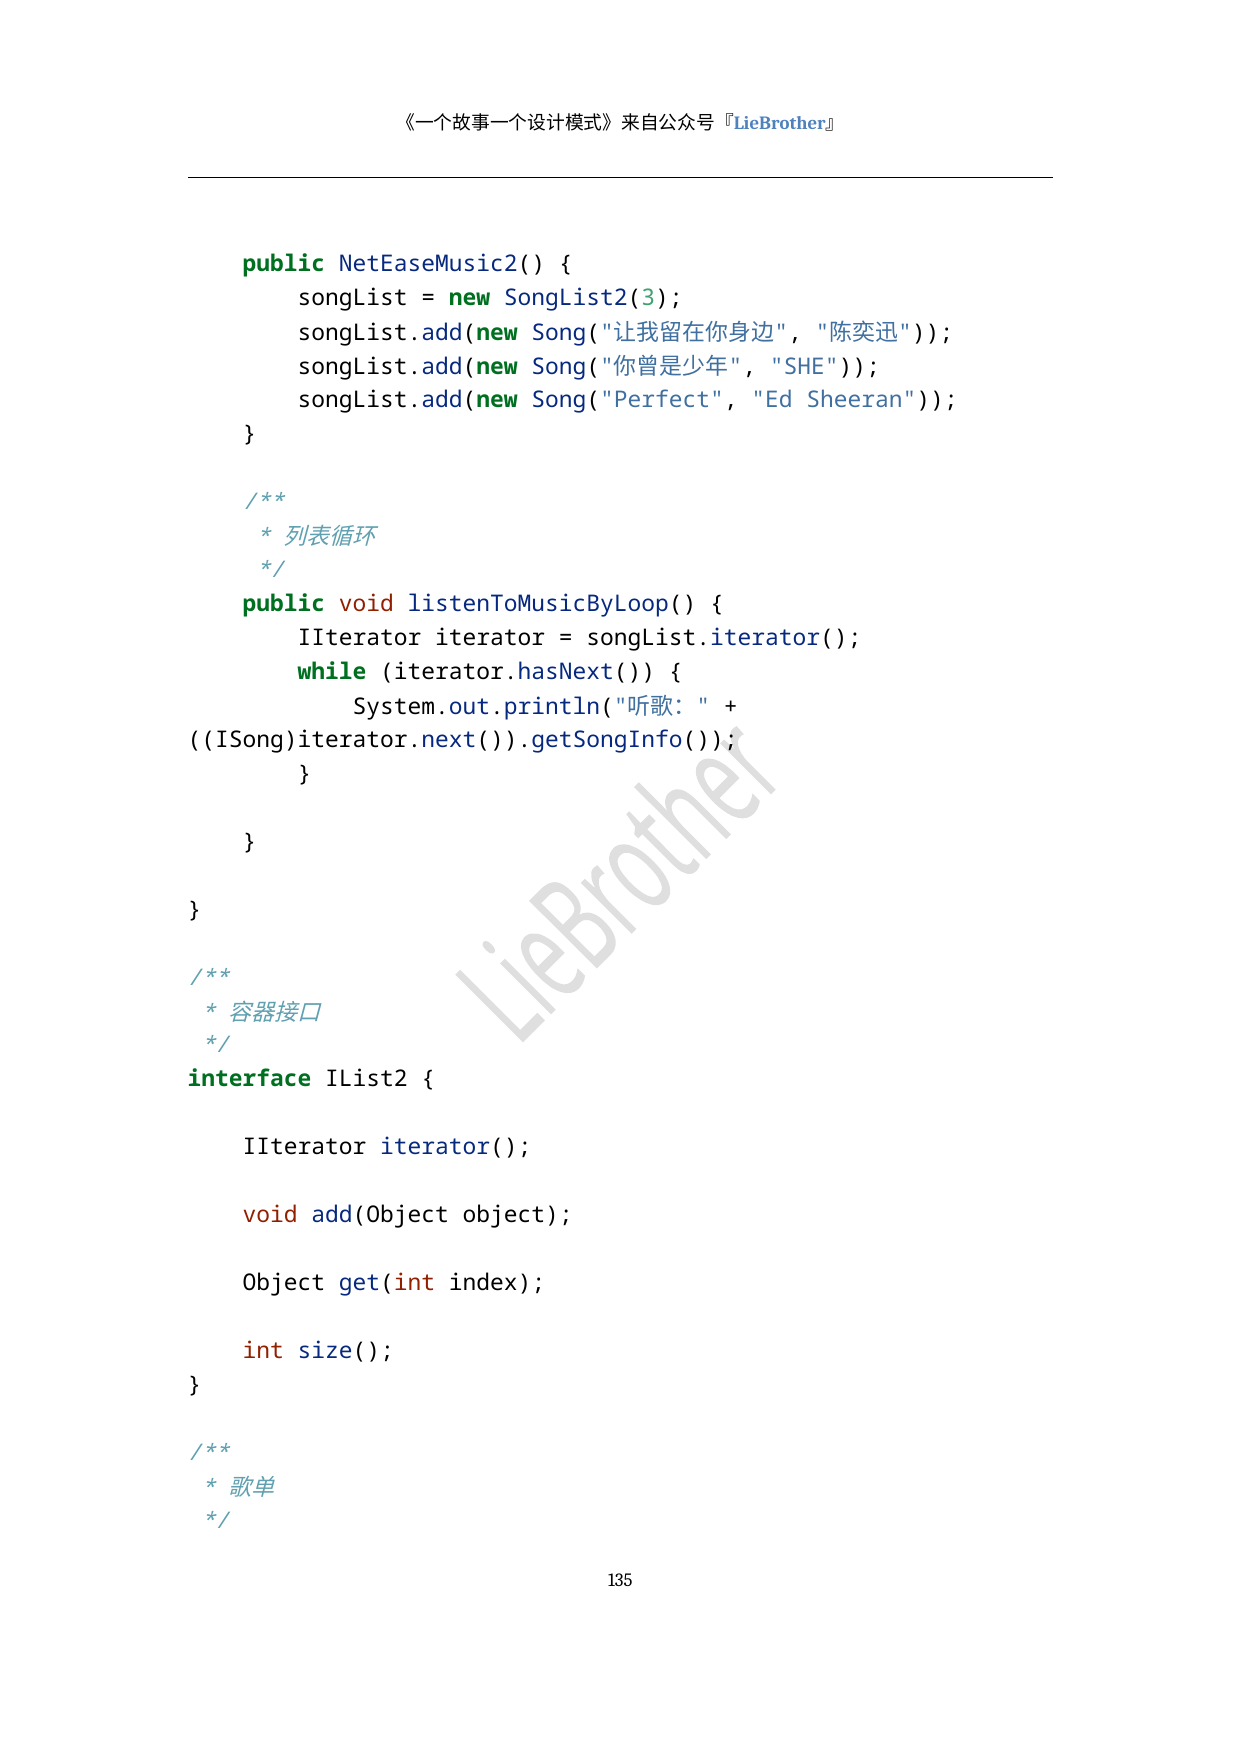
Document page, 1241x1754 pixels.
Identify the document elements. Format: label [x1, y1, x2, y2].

text [187, 212, 1053, 1536]
